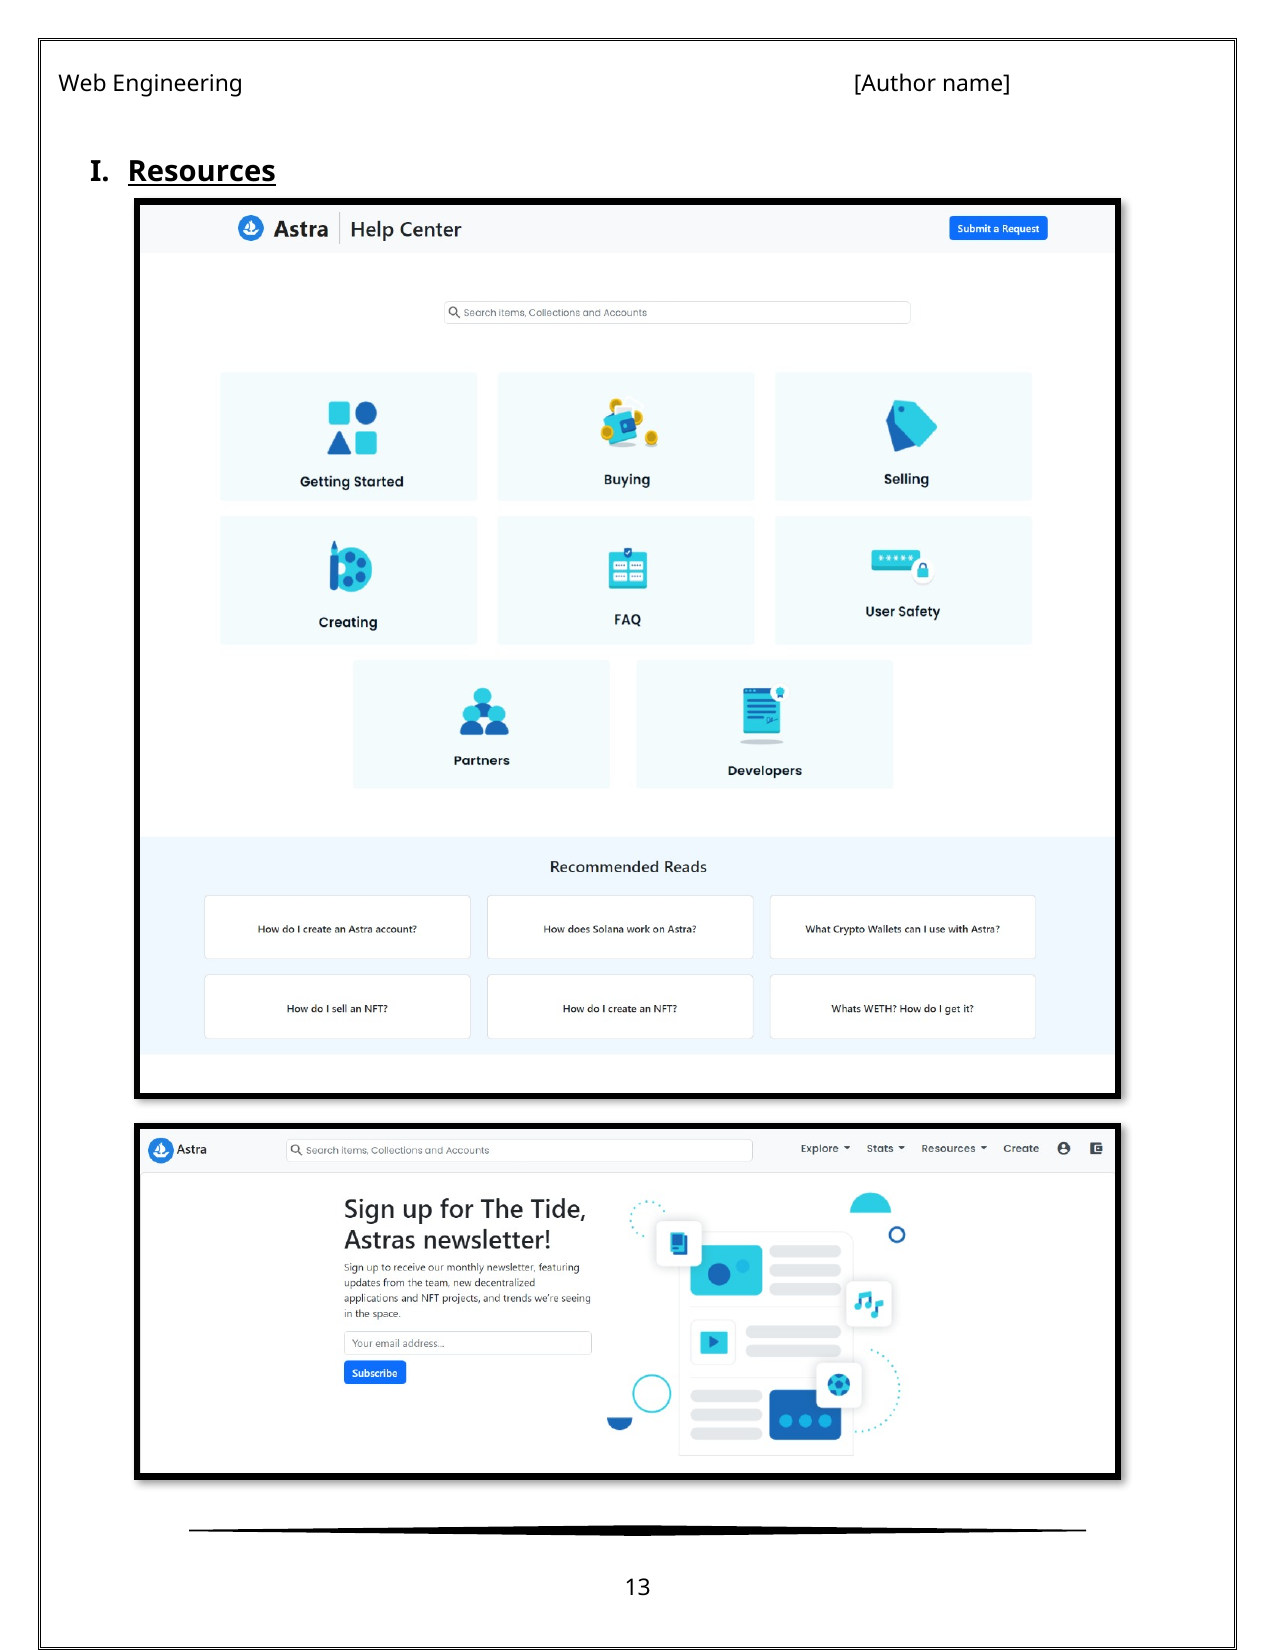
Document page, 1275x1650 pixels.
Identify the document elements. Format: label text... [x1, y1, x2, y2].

picture [140, 1129, 1115, 1473]
picture [140, 205, 1115, 1093]
